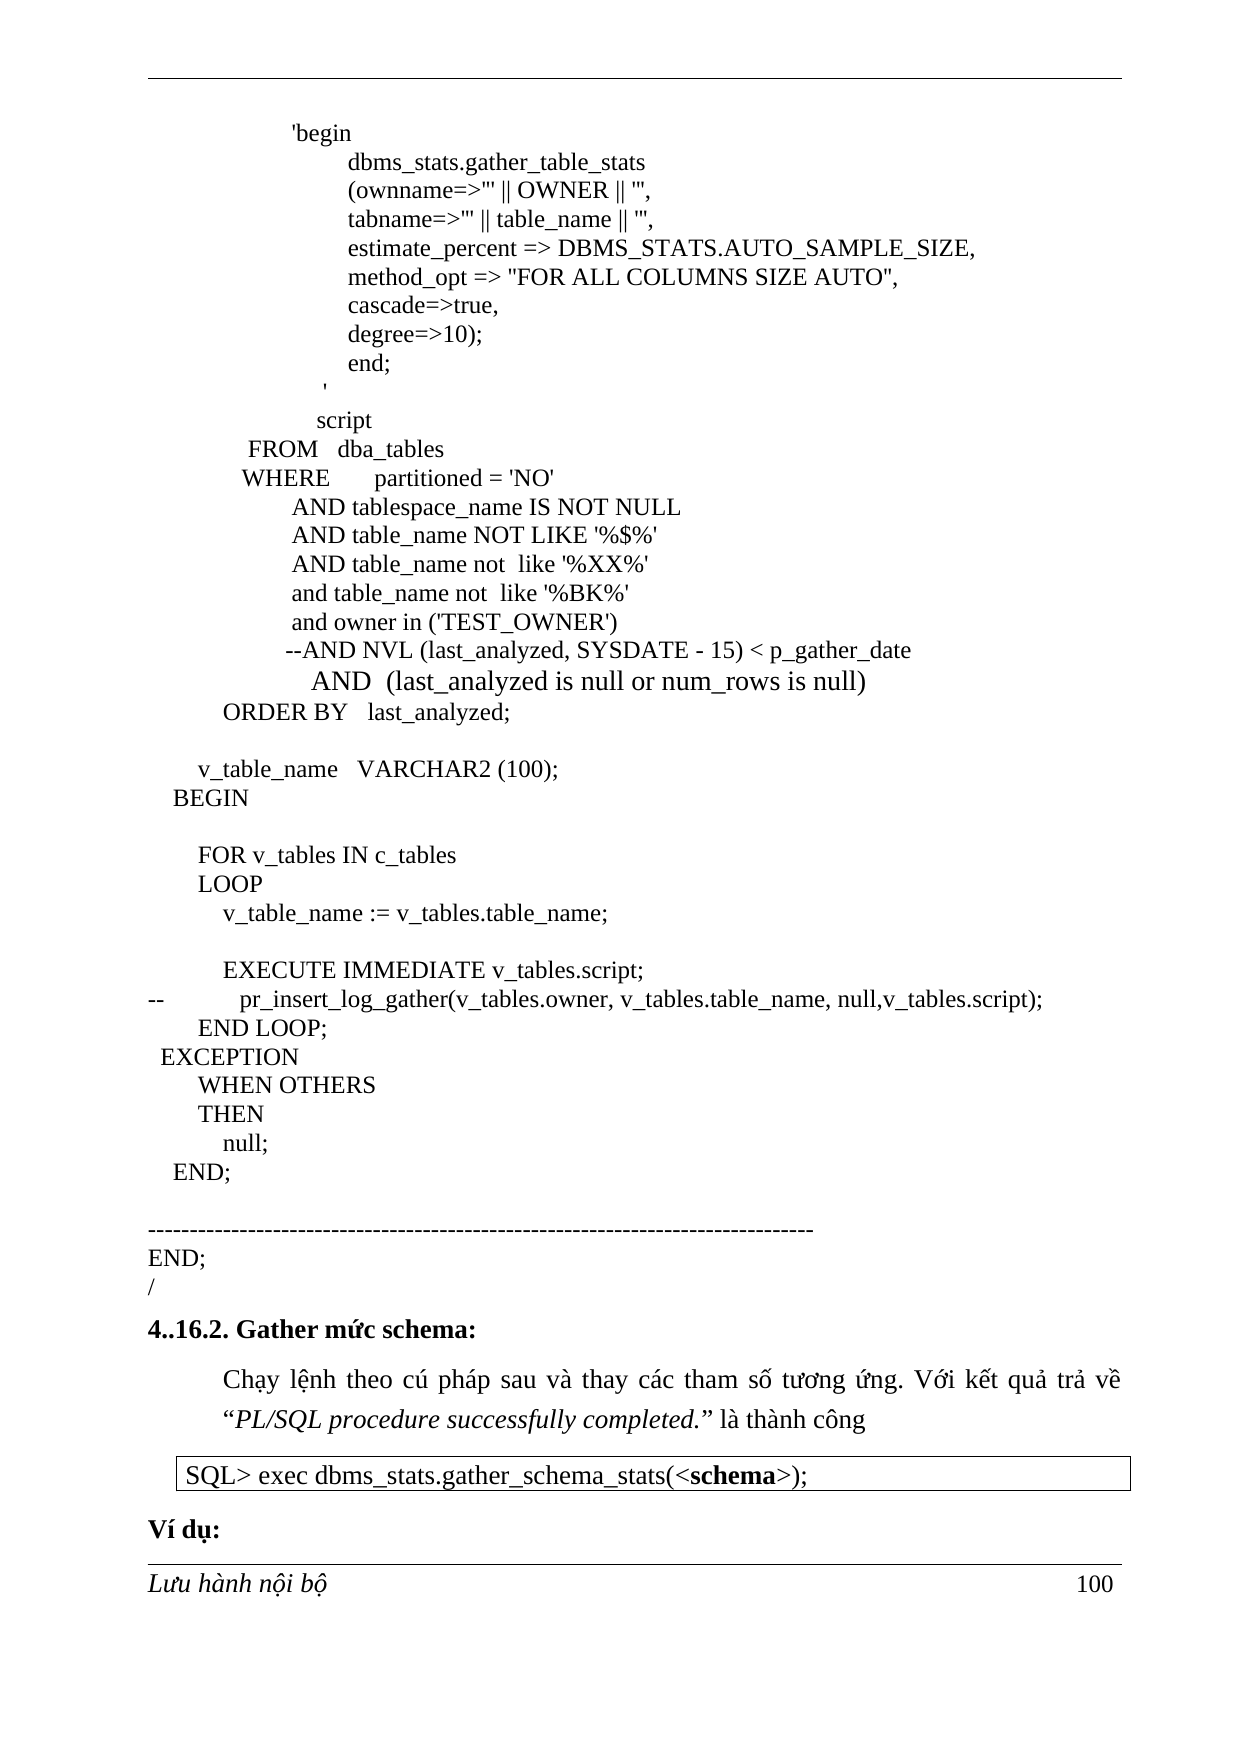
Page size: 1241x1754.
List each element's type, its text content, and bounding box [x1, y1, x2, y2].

text cascade=>true, [148, 291, 1122, 319]
text -------------------------------------------------------------------------------- [148, 1214, 1122, 1243]
text AND (last_analyzed is null or num_rows is null) [148, 664, 1122, 697]
text -- pr_insert_log_gather(v_tables.owner, v_tables.table_name, null,v_tables.script); [148, 984, 1122, 1013]
text estimate_percent => DBMS_STATS.AUTO_SAMPLE_SIZE, [148, 233, 1122, 262]
text EXECUTE IMMEDIATE v_tables.script; [148, 956, 1122, 984]
text end; [148, 348, 1122, 377]
text AND tablespace_name IS NOT NULL [148, 492, 1122, 521]
text SQL> exec dbms_stats.gather_schema_stats(<schema>); [177, 1457, 1130, 1490]
text WHEN OTHERS [148, 1071, 1122, 1099]
text and owner in ('TEST_OWNER') [148, 607, 1122, 636]
text 'begin [148, 118, 1122, 147]
text dbms_stats.gather_table_stats [148, 147, 1122, 176]
text (ownname=>''' || OWNER || ''', [148, 176, 1122, 204]
text ORDER BY last_analyzed; [148, 697, 1122, 726]
text END; [148, 1157, 1122, 1186]
text FROM dba_tables [148, 434, 1122, 463]
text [223, 1363, 1122, 1434]
text AND table_name NOT LIKE '%$%' [148, 521, 1122, 549]
text FOR v_tables IN c_tables [148, 841, 1122, 869]
text script [148, 406, 1122, 434]
text EXCEPTION [148, 1042, 1122, 1071]
text WHERE partitioned = 'NO' [148, 463, 1122, 492]
text degree=>10); [148, 319, 1122, 348]
text ' [148, 377, 1122, 406]
text and table_name not like '%BK%' [148, 578, 1122, 607]
text v_table_name VARCHAR2 (100); [148, 754, 1122, 783]
text BEGIN [148, 783, 1122, 812]
text AND table_name not like '%XX%' [148, 549, 1122, 578]
text LOOP [148, 869, 1122, 898]
subtitle 4..16.2. Gather mức schema: [148, 1313, 1128, 1344]
text / [148, 1272, 1122, 1301]
text END; [148, 1243, 1122, 1272]
text v_table_name := v_tables.table_name; [148, 898, 1122, 927]
text null; [148, 1128, 1122, 1157]
text THEN [148, 1099, 1122, 1128]
text method_opt => ''FOR ALL COLUMNS SIZE AUTO'', [148, 262, 1122, 291]
text tabname=>''' || table_name || ''', [148, 204, 1122, 233]
text Ví dụ: [148, 1513, 1122, 1544]
text --AND NVL (last_analyzed, SYSDATE - 15) < p_gather_date [148, 636, 1122, 664]
text END LOOP; [148, 1013, 1122, 1042]
